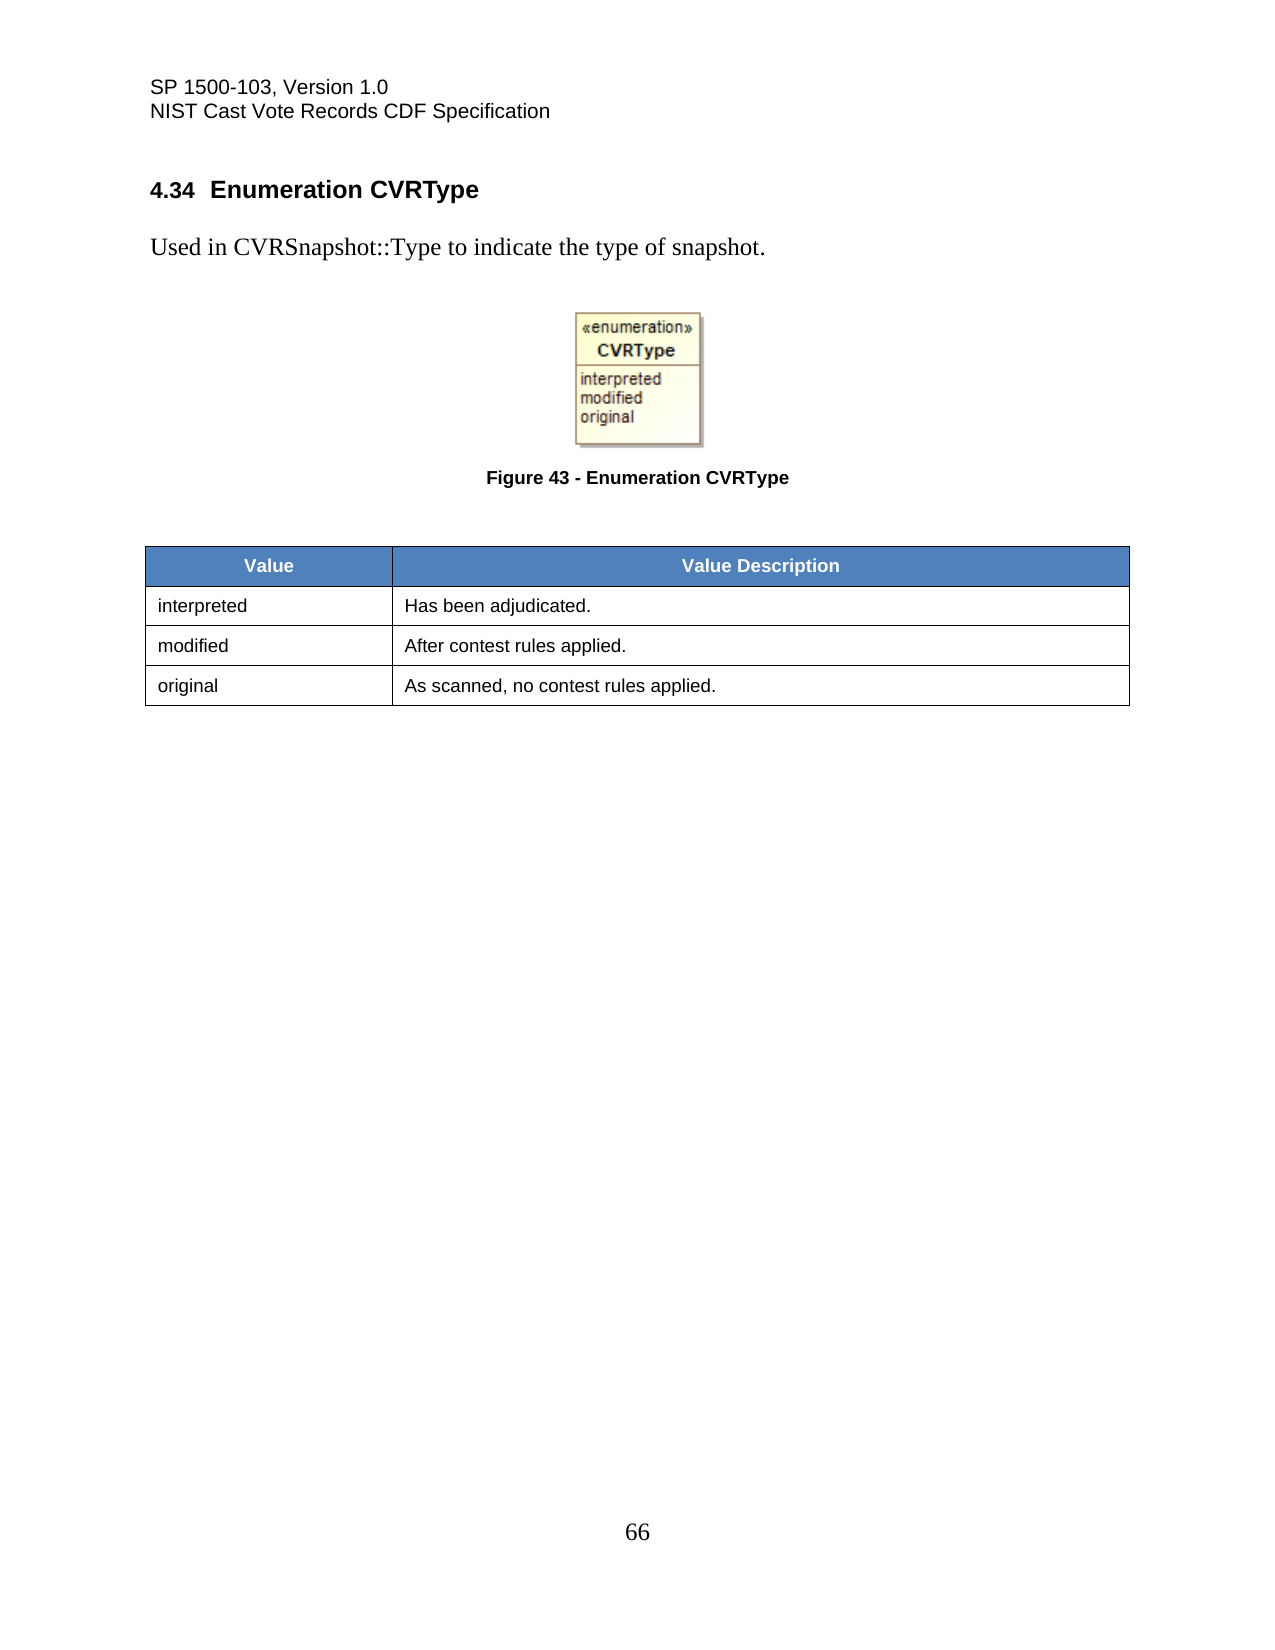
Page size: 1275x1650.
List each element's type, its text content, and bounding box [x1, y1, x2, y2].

table_cell original [146, 666, 392, 705]
table_cell modified [146, 626, 392, 665]
text Used in CVRSnapshot::Type to indicate the type of snapshot. [150, 232, 1125, 261]
table_cell As scanned, no contest rules applied. [393, 666, 1129, 705]
table_cell After contest rules applied. [393, 626, 1129, 665]
table_header Value Description [393, 547, 1129, 586]
text Figure 43 - Enumeration CVRType [150, 467, 1125, 488]
table_header Value [146, 547, 392, 586]
table_cell Has been adjudicated. [393, 587, 1129, 625]
subtitle Enumeration CVRType [150, 175, 1125, 204]
table_cell interpreted [146, 587, 392, 625]
picture [552, 290, 723, 467]
